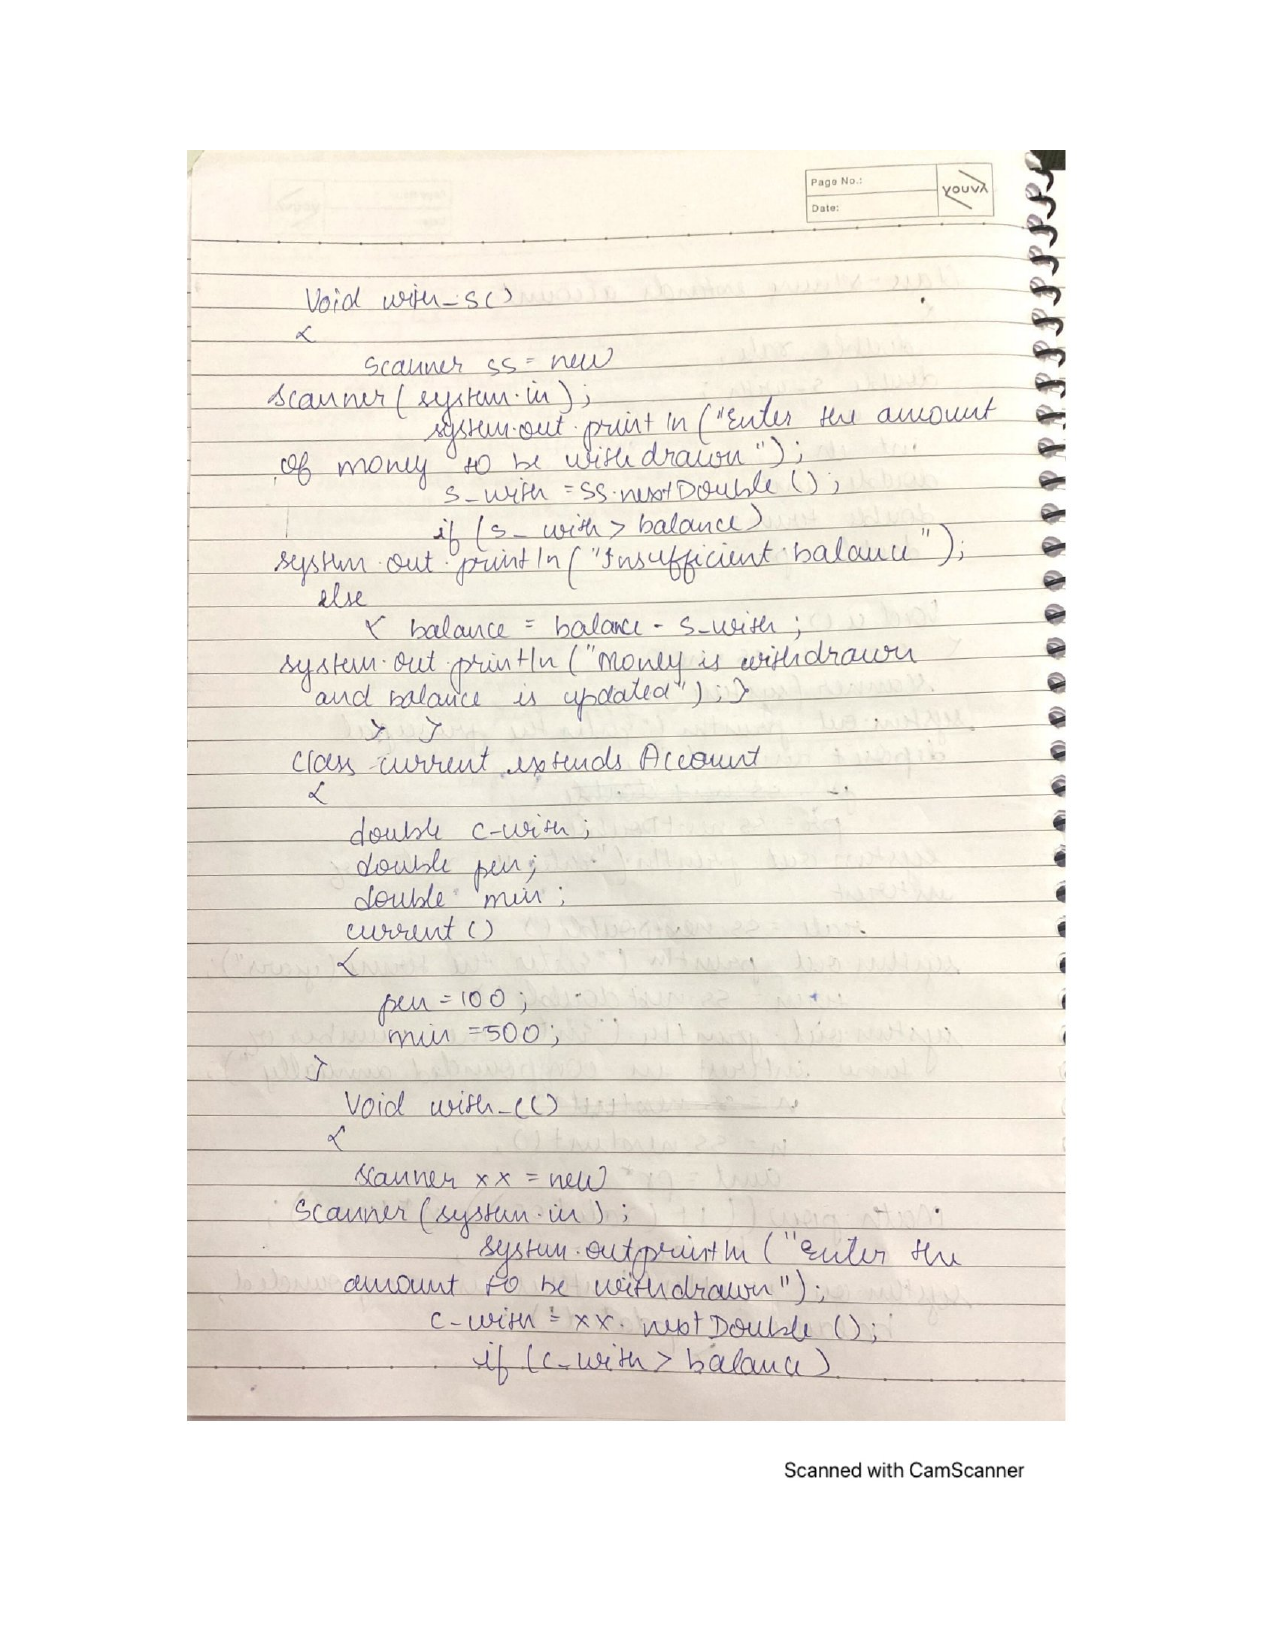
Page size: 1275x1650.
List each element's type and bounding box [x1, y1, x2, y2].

picture [150, 150, 1105, 1500]
